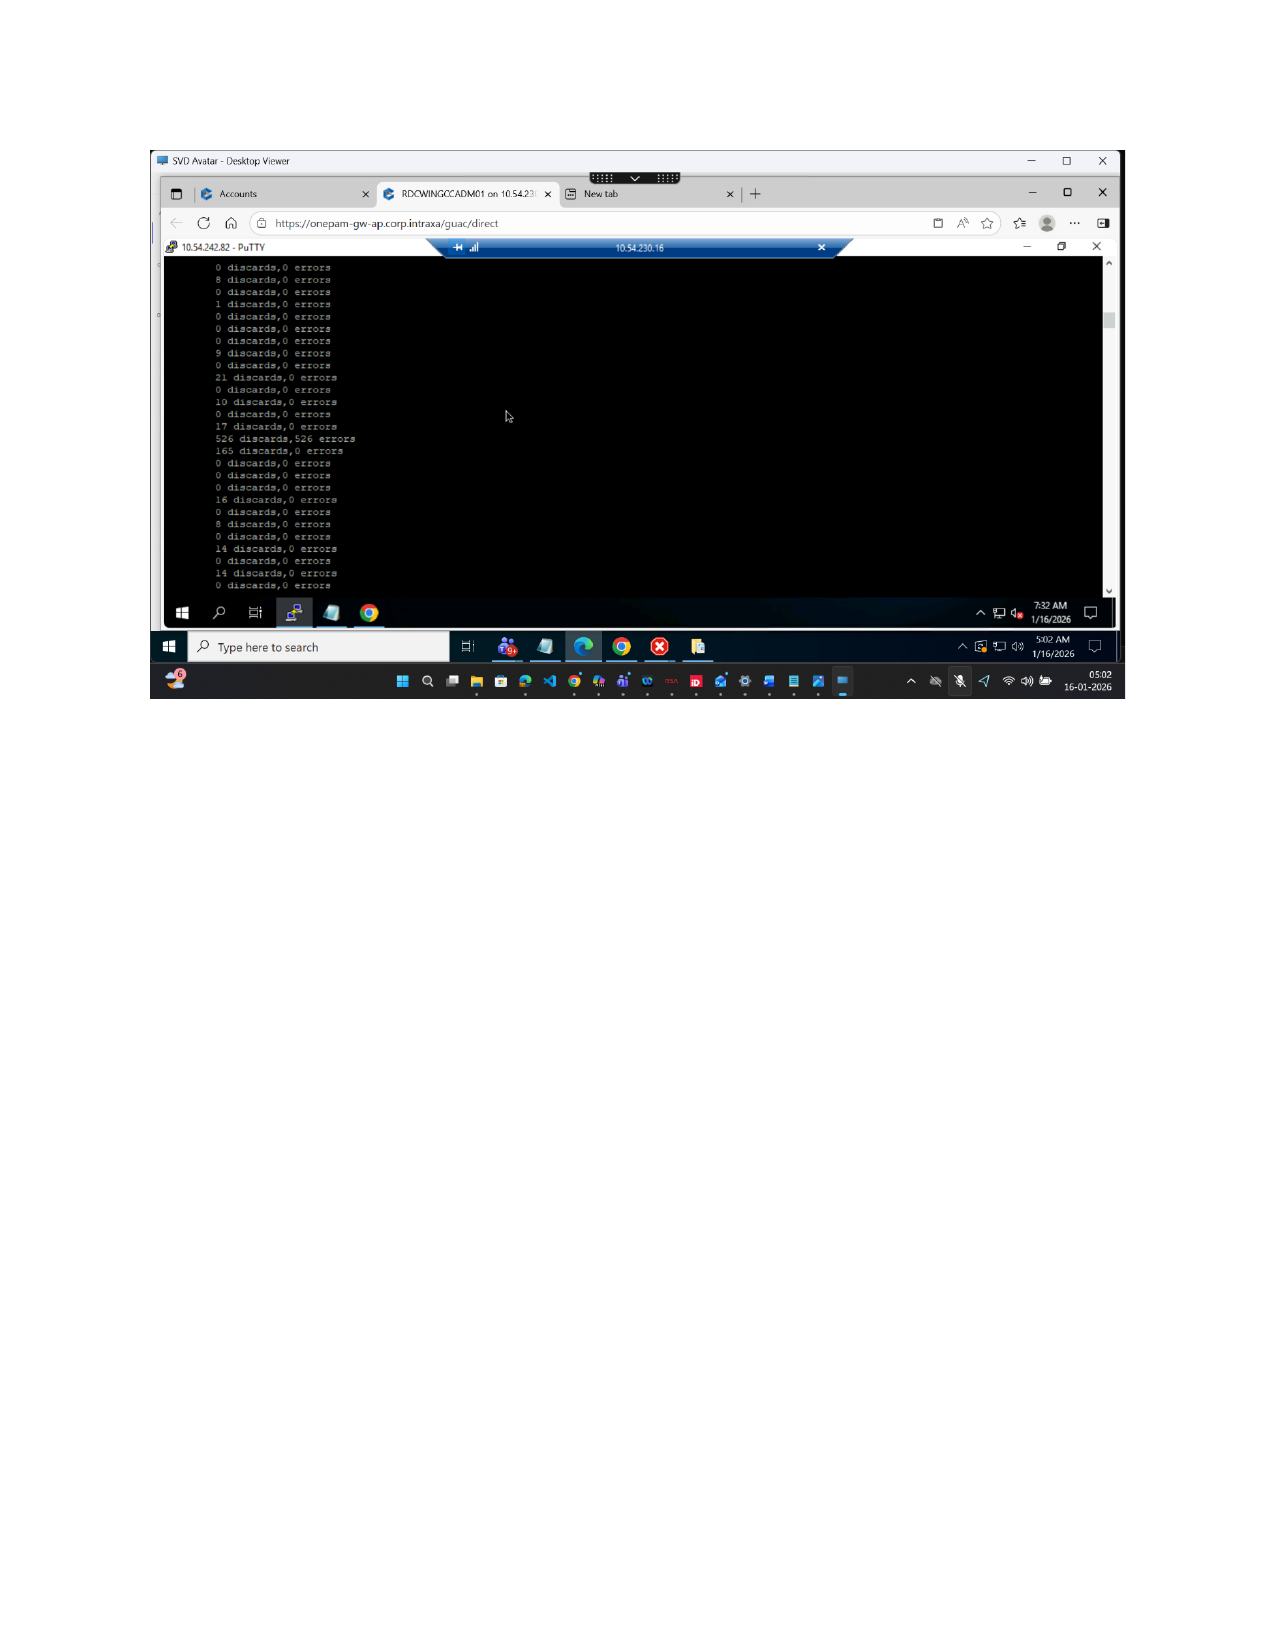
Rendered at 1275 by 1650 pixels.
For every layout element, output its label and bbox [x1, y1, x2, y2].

picture [150, 150, 1125, 699]
